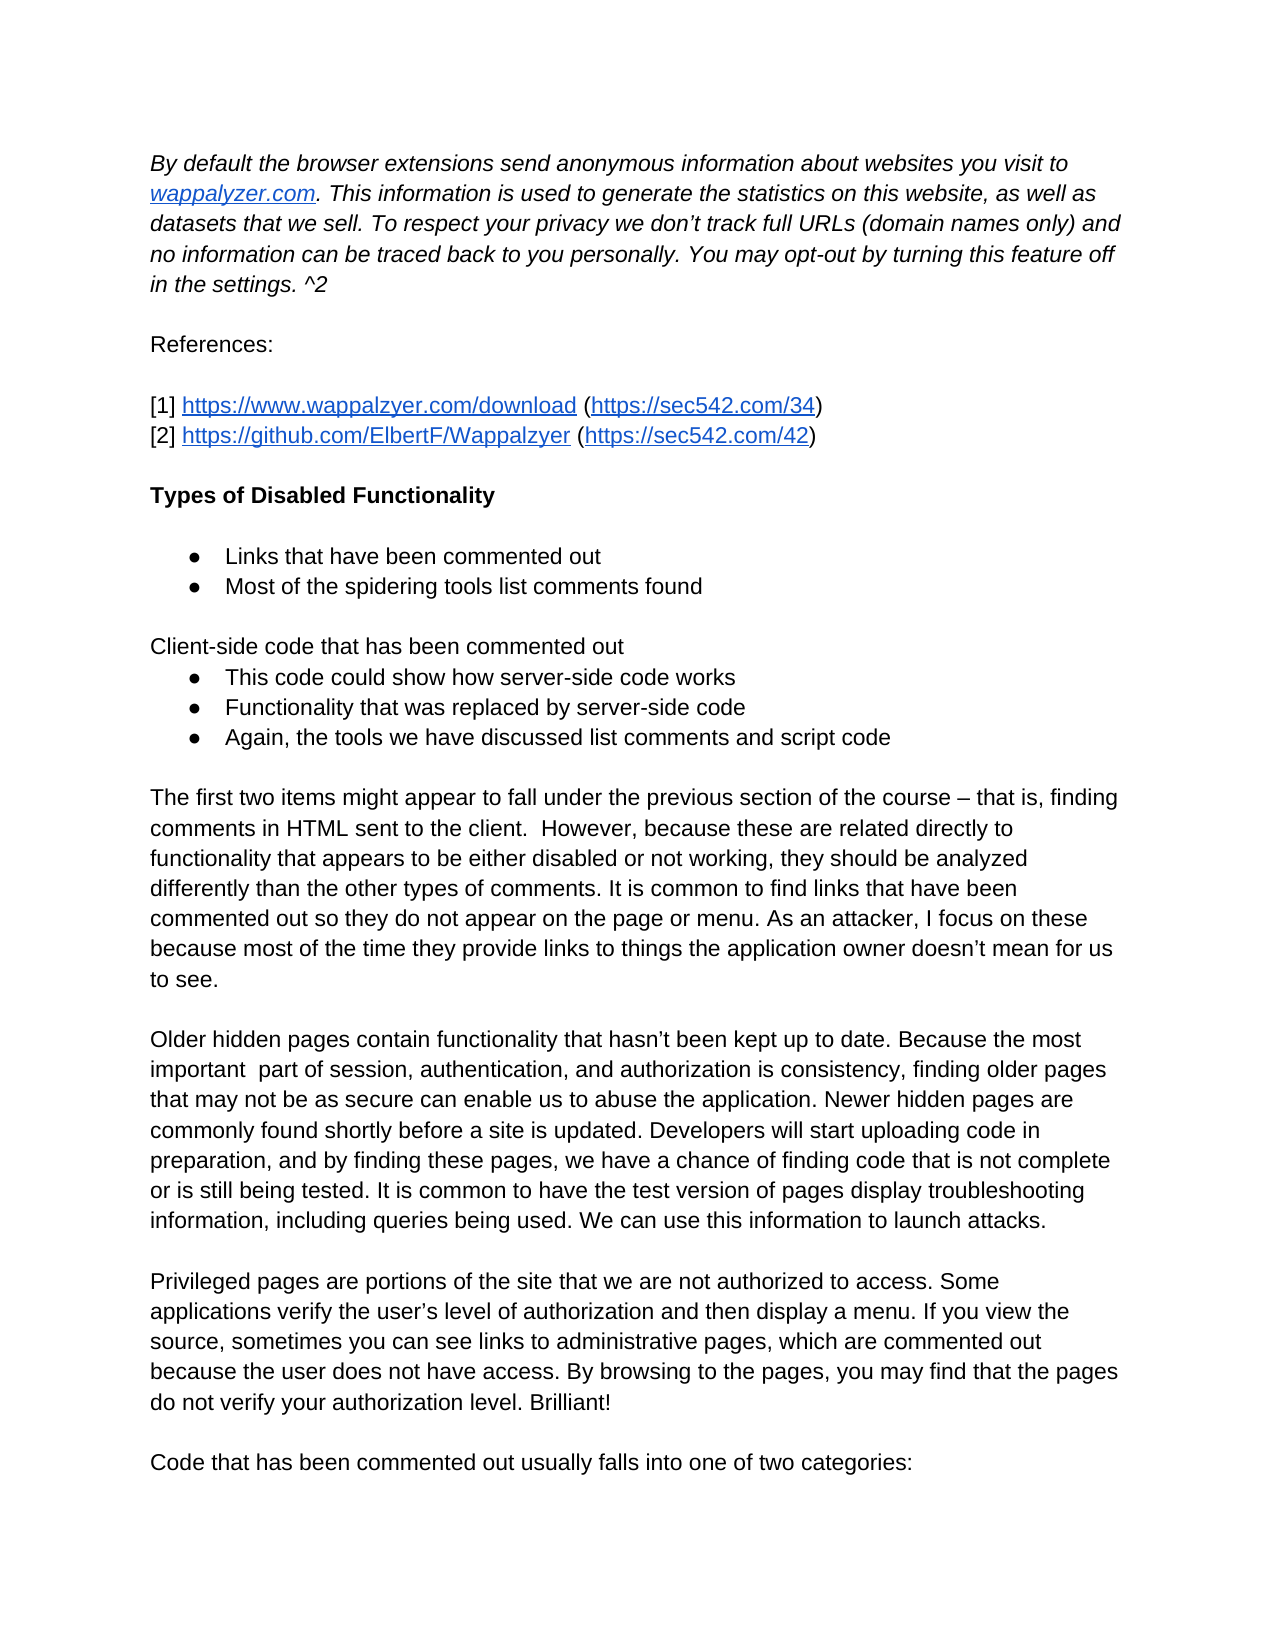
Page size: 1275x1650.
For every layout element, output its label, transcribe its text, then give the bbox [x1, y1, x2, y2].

text Privileged pages are portions of the site that we are not authorized to access. Some applications verify the user’s level of authorization and then display a menu. If you view the source, sometimes you can see links to administrative pages, which are commented out because the user does not have access. By browsing to the pages, you may find that the pages do not verify your authorization level. Brilliant! [150, 1268, 1125, 1415]
text References: [150, 331, 1125, 358]
text Client-side code that has been commented out [150, 633, 1125, 660]
list Again, the tools we have discussed list comments and script code [187, 724, 1125, 750]
text [2] https://github.com/ElbertF/Wappalzyer (https://sec542.com/42) [150, 422, 1125, 448]
list Most of the spidering tools list comments found [187, 573, 1125, 599]
text [1] https://www.wappalzyer.com/download (https://sec542.com/34) [150, 392, 1125, 418]
text By default the browser extensions send anonymous information about websites you visit to wappalyzer.com. This information is used to generate the statistics on this website, as well as datasets that we sell. To respect your privacy we don’t track full URLs (domain names only) and no information can be traced back to you personally. You may opt-out by turning this feature off in the settings. ^2 [150, 150, 1125, 297]
text Types of Disabled Functionality [150, 482, 1125, 509]
list Functionality that was replaced by server-side code [187, 694, 1125, 720]
text Code that has been commented out usually falls into one of two categories: [150, 1449, 1125, 1475]
list This code could show how server-side code works [187, 663, 1125, 690]
text The first two items might appear to fall under the previous section of the course – that is, finding comments in HTML sent to the client. However, because these are related directly to functionality that appears to be either disabled or not working, they should be analyzed differently than the other types of comments. It is common to find links that have been commented out so they do not appear on the page or menu. As an attacker, I focus on these because most of the time they provide links to things the application owner doesn’t mean for us to see. [150, 784, 1125, 992]
list Links that have been commented out [187, 543, 1125, 569]
text Older hidden pages contain functionality that hasn’t been kept up to date. Because the most important part of session, authentication, and authorization is consistency, finding older pages that may not be as secure can enable us to abuse the application. Newer hidden pages are commonly found shortly before a site is updated. Developers will start uploading code in preparation, and by finding these pages, we have a chance of finding code that is not complete or is still being tested. It is common to have the test version of pages display troubleshooting information, including queries being used. We can use this information to launch attacks. [150, 1026, 1125, 1234]
